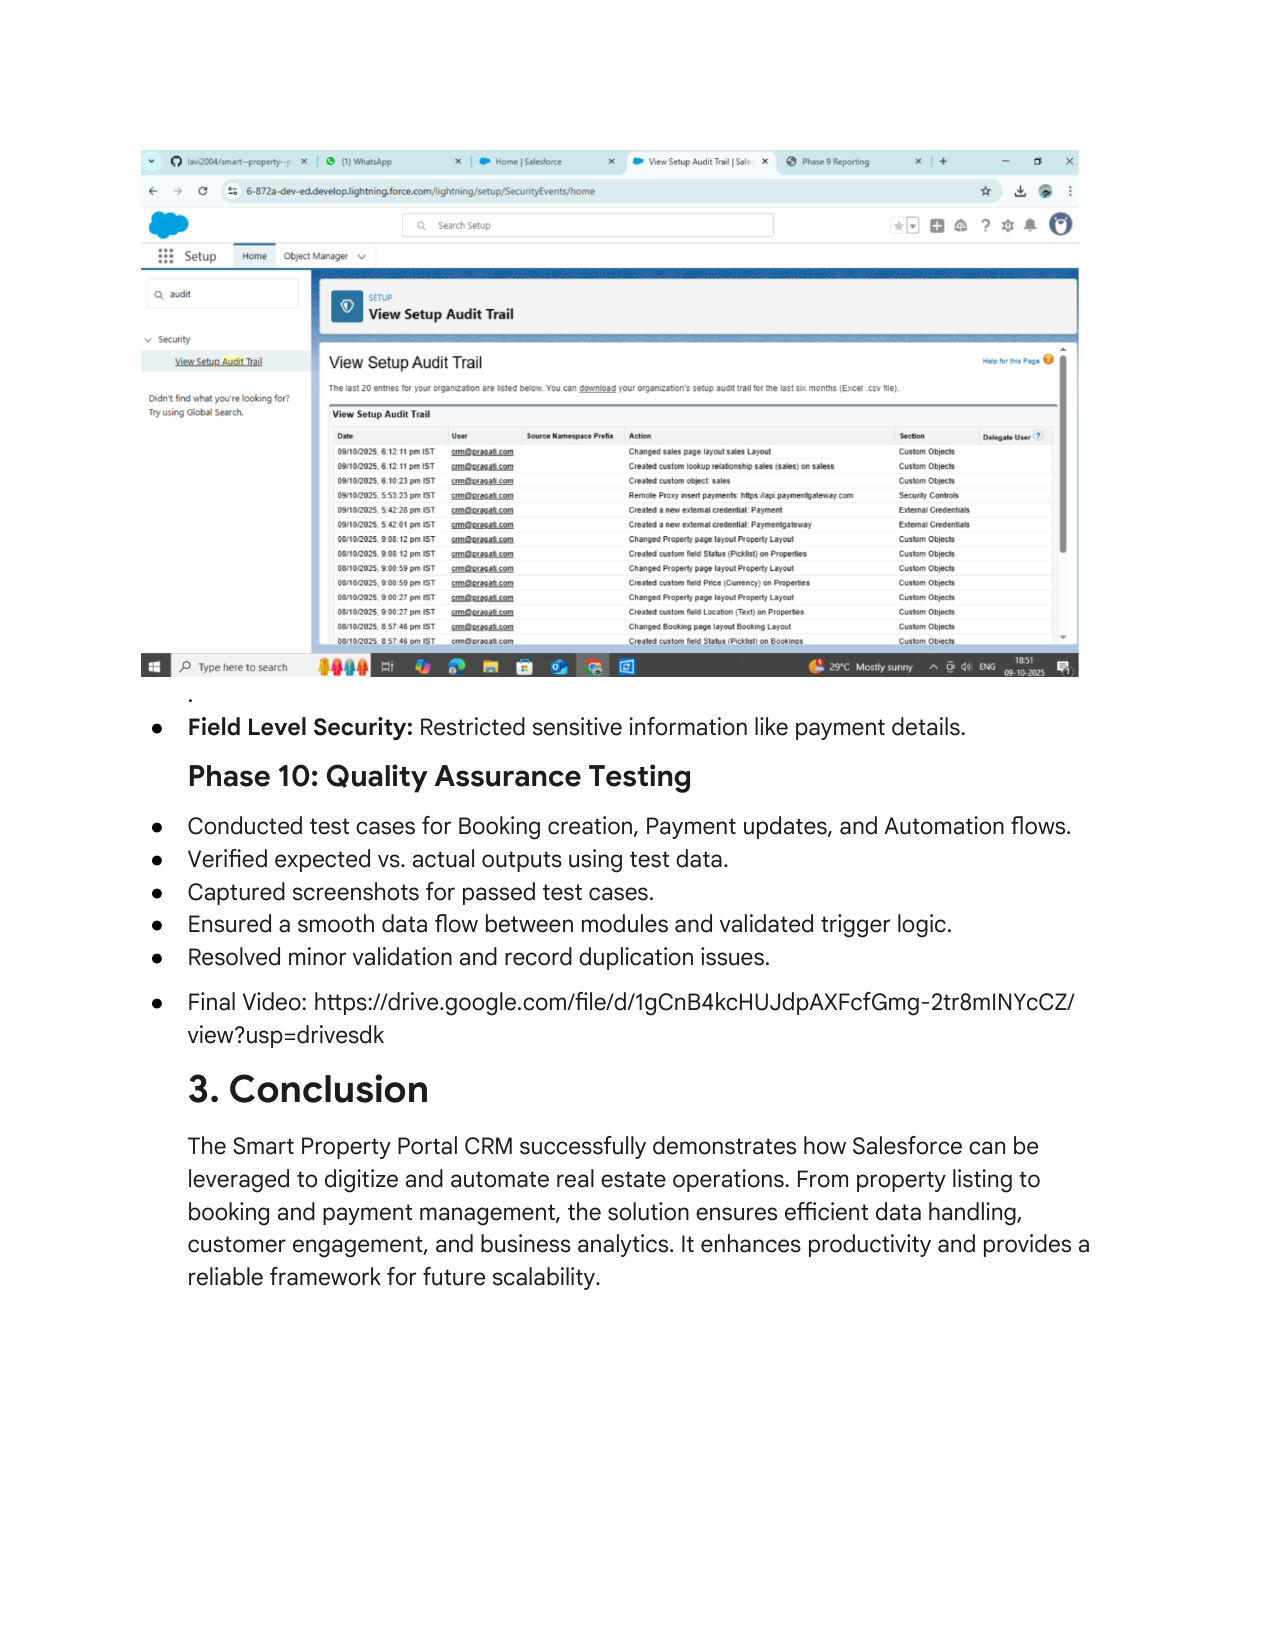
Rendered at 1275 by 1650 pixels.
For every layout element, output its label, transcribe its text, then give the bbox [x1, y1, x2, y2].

list Ensured a smooth data flow between modules and validated trigger logic. [150, 911, 1125, 939]
list Verified expected vs. actual outputs using test data. [150, 845, 1125, 874]
picture [141, 150, 1079, 677]
list Captured screenshots for passed test cases. [150, 878, 1125, 907]
list Field Level Security: Restricted sensitive information like payment details. [150, 713, 1125, 742]
list Final Video: https://drive.google.com/file/d/1gCnB4kcHUJdpAXFcfGmg-2tr8mINYcCZ/view?usp=drivesdk [150, 988, 1125, 1050]
subtitle 3. Conclusion [187, 1066, 1125, 1113]
text The Smart Property Portal CRM successfully demonstrates how Salesforce can be leveraged to digitize and automate real estate operations. From property listing to booking and payment management, the solution ensures efficient data handling, customer engagement, and business analytics. It enhances productivity and provides a reliable framework for future scalability. [187, 1132, 1125, 1292]
list Conducted test cases for Booking creation, Payment updates, and Automation flows. [150, 812, 1125, 841]
list Resolved minor validation and record duplication issues. [150, 943, 1125, 972]
subtitle Phase 10: Quality Assurance Testing [187, 758, 1125, 795]
